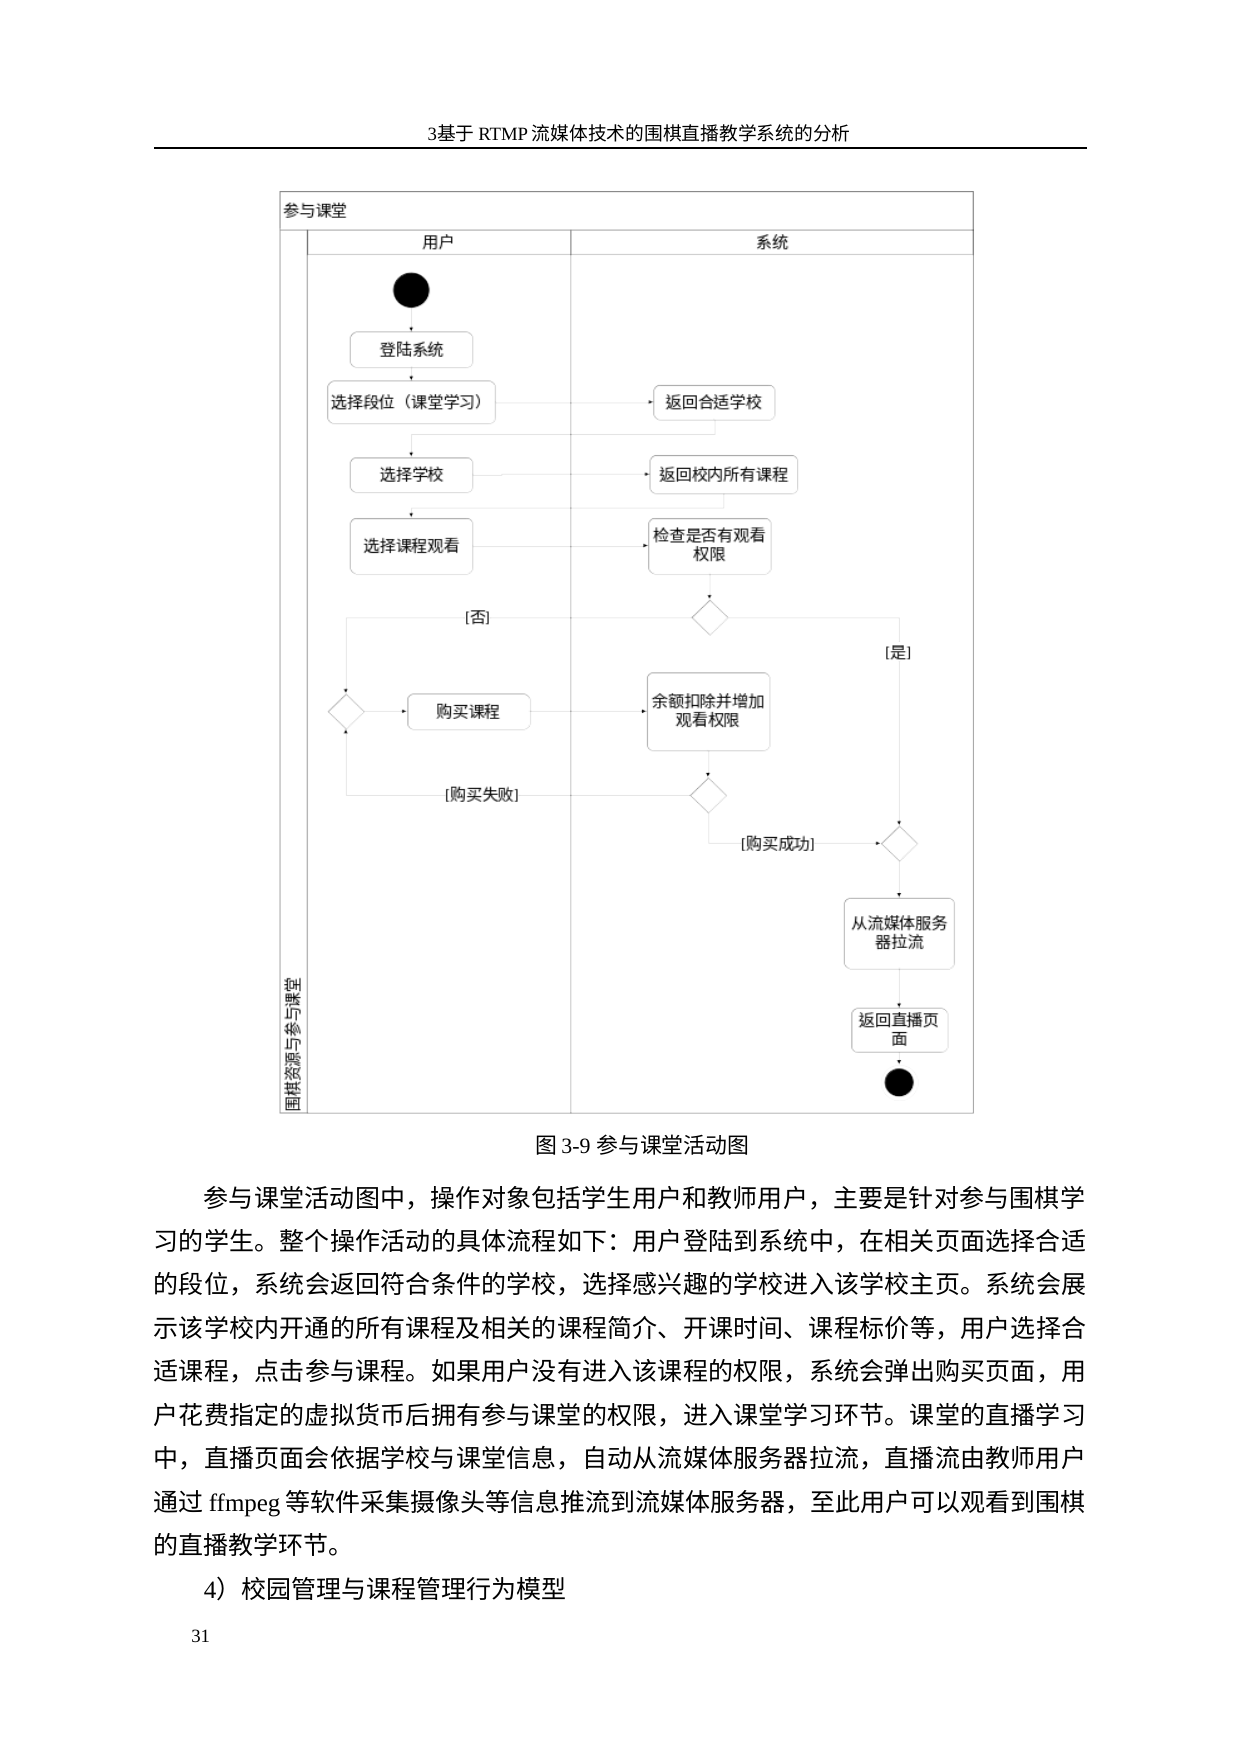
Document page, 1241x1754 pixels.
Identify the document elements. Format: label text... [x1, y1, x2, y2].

text 参与课堂活动图中，操作对象包括学生用户和教师用户，主要是针对参与围棋学习的学生。整个操作活动的具体流程如下：用户登陆到系统中，在相关页面选择合适的段位，系统会返回符合条件的学校，选择感兴趣的学校进入该学校主页。系统会展示该学校内开通的所有课程及相关的课程简介、开课时间、课程标价等，用户选择合适课程，点击参与课程。如果用户没有进入该课程的权限，系统会弹出购买页面，用户花费指定的虚拟货币后拥有参与课堂的权限，进入课堂学习环节。课堂的直播学习中，直播页面会依据学校与课堂信息，自动从流媒体服务器拉流，直播流由教师用户通过ffmpeg等软件采集摄像头等信息推流到流媒体服务器，至此用户可以观看到围棋的直播教学环节。 [153, 1178, 1087, 1562]
text 图3-9 参与课堂活动图 [153, 1128, 1087, 1159]
text 4）校园管理与课程管理行为模型 [153, 1569, 1087, 1605]
